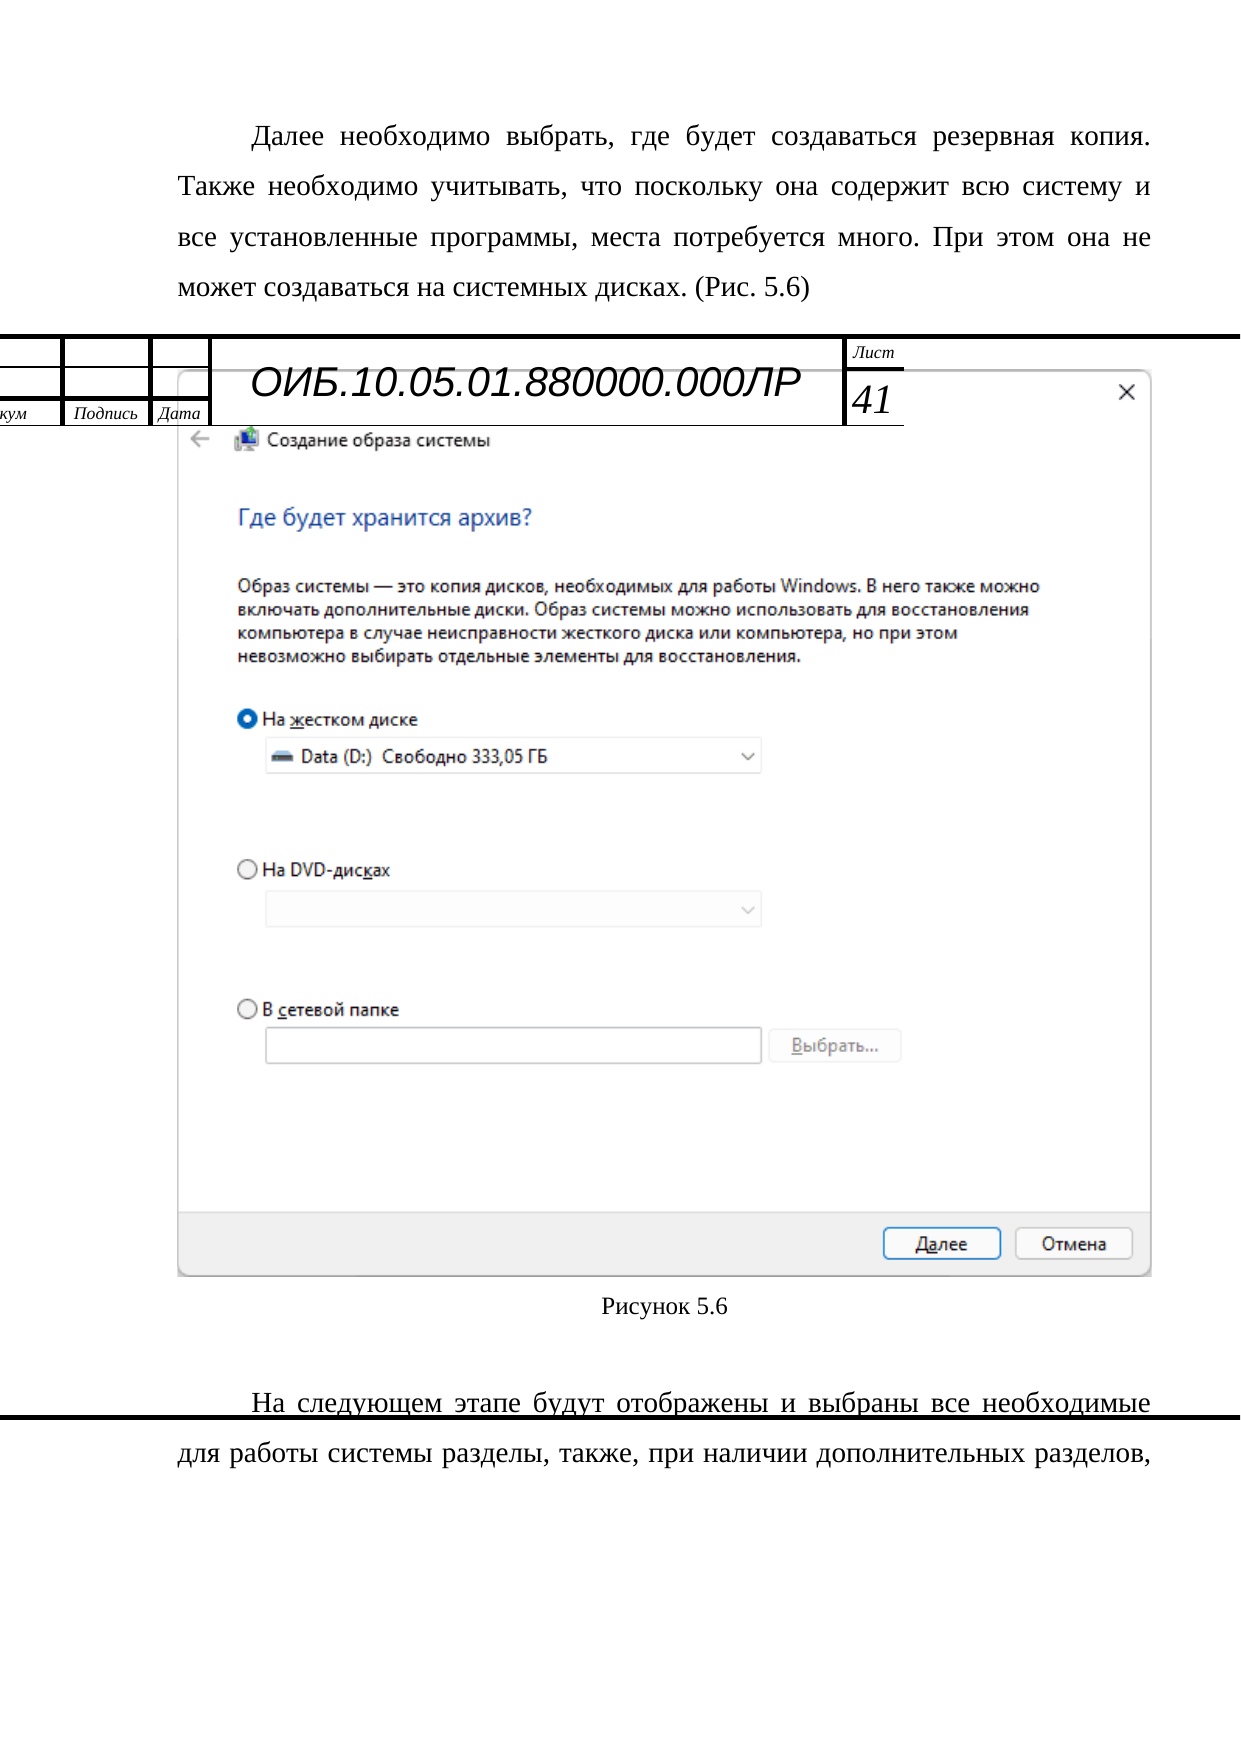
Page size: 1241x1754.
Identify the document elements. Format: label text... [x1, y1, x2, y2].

picture [318, 383, 333, 393]
picture [599, 370, 613, 393]
subtitle Рисунок 5.6 [177, 1291, 1152, 1320]
picture [379, 370, 393, 393]
picture [555, 370, 566, 379]
picture [177, 401, 208, 425]
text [177, 1385, 1152, 1468]
picture [413, 370, 427, 393]
picture [256, 370, 277, 393]
picture [471, 370, 485, 393]
picture [552, 382, 564, 394]
picture [529, 382, 541, 394]
picture [726, 370, 740, 393]
picture [680, 370, 694, 393]
picture [288, 369, 306, 390]
picture [532, 370, 543, 379]
picture [177, 369, 1152, 1277]
picture [212, 369, 842, 425]
picture [576, 370, 590, 393]
picture [622, 370, 636, 393]
text Далее необходимо выбрать, где будет создаваться резервная копия. Также необходимо учитывать, что поскольку она содержит всю систему и все установленные программы, места потребуется много. При этом она не может создаваться на системных дисках. (Рис. 5.6) [177, 118, 1152, 303]
picture [645, 370, 659, 393]
picture [177, 369, 208, 396]
picture [703, 370, 717, 393]
picture [781, 370, 797, 382]
